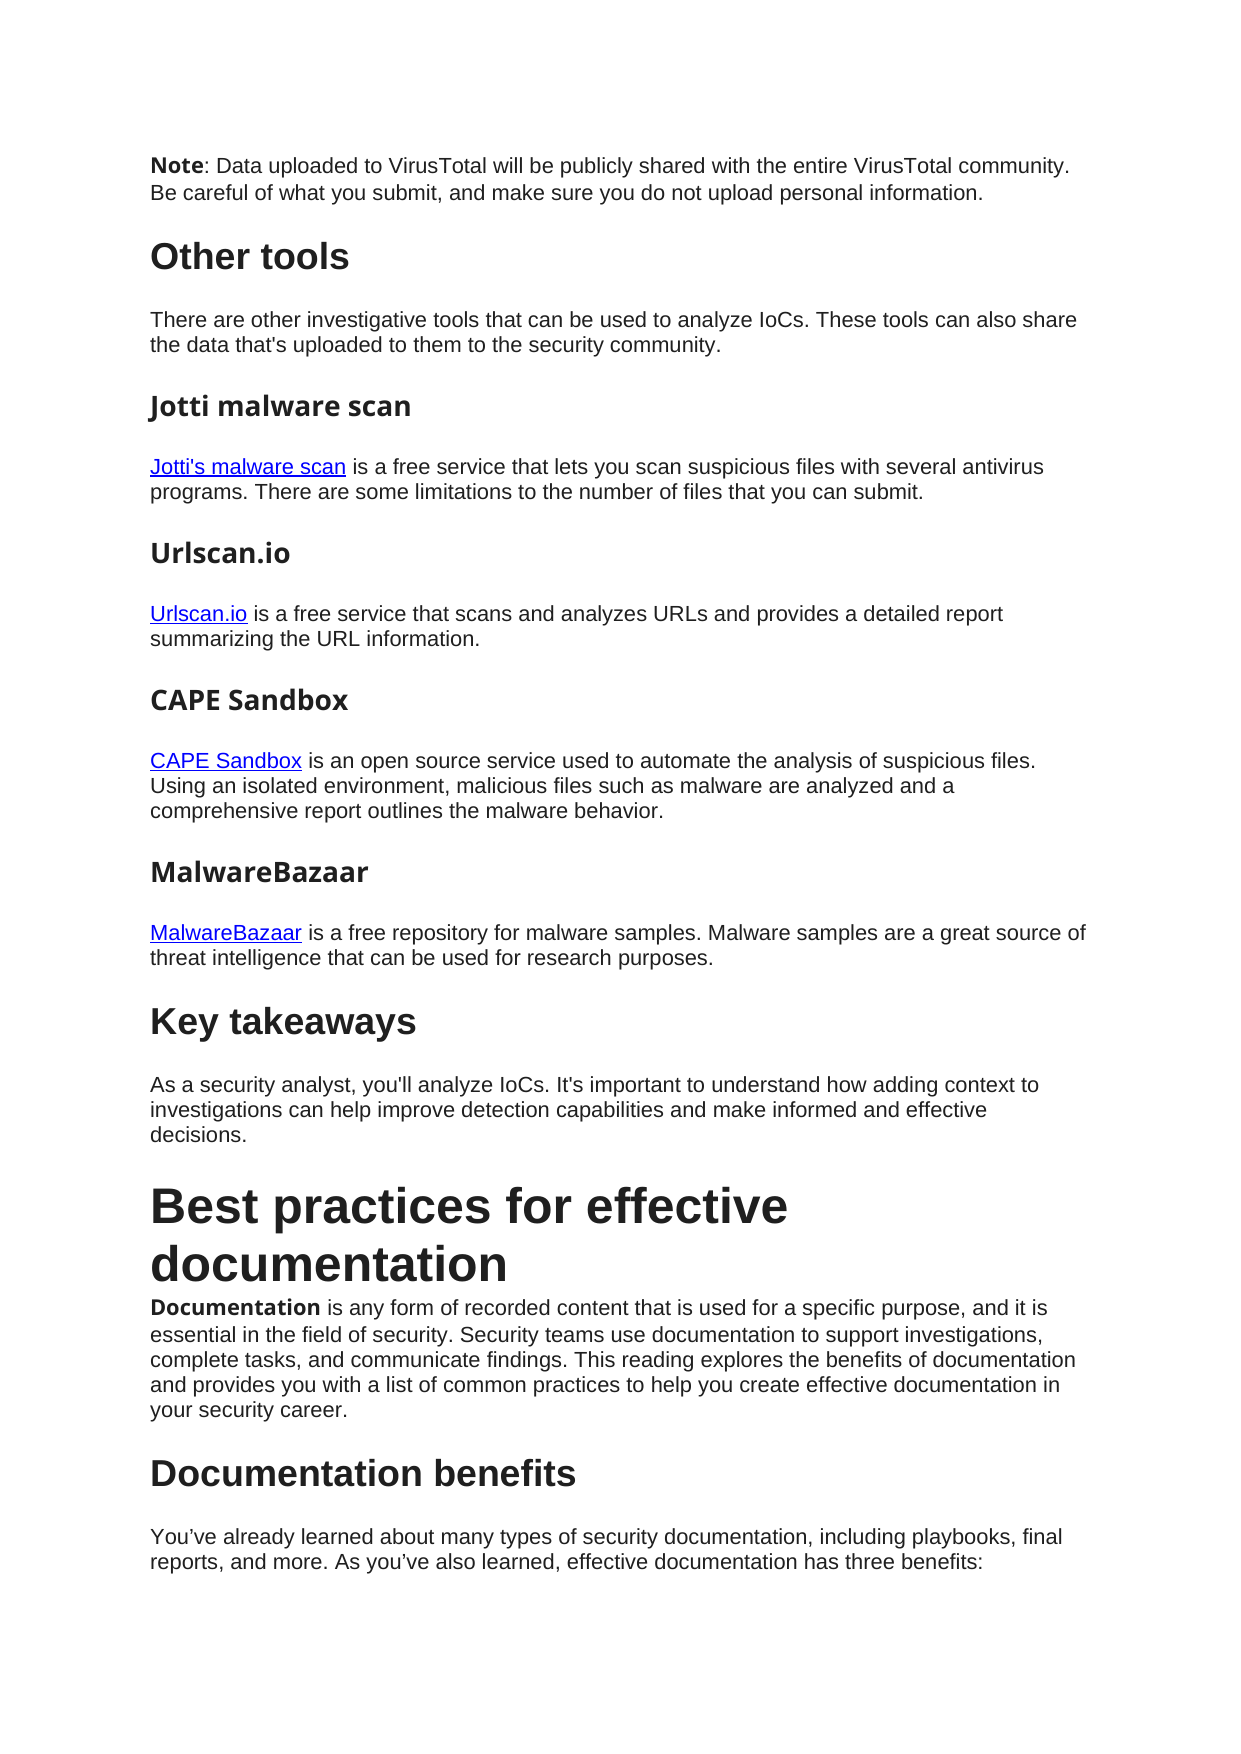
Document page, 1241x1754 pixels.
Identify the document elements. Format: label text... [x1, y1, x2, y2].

text MalwareBazaar is a free repository for malware samples. Malware samples are a great source of threat intelligence that can be used for research purposes. [150, 920, 1090, 970]
subtitle Key takeaways [150, 999, 1090, 1043]
subtitle MalwareBazaar [150, 852, 1090, 891]
subtitle Urlscan.io [150, 533, 1090, 571]
subtitle CAPE Sandbox [150, 680, 1090, 718]
text Jotti's malware scan is a free service that lets you scan suspicious files with several antivirus programs. There are some limitations to the number of files that you can submit. [150, 453, 1090, 504]
subtitle Jotti malware scan [150, 386, 1090, 424]
subtitle Best practices for effective documentation [150, 1177, 1090, 1292]
text Urlscan.io is a free service that scans and analyzes URLs and provides a detailed report summarizing the URL information. [150, 601, 1090, 651]
text CAPE Sandbox is an open source service used to automate the analysis of suspicious files. Using an isolated environment, malicious files such as malware are analyzed and a comprehensive report outlines the malware behavior. [150, 748, 1090, 823]
subtitle Other tools [150, 234, 1090, 277]
text Note: Data uploaded to VirusTotal will be publicly shared with the entire VirusTotal community. Be careful of what you submit, and make sure you do not upload personal information. [150, 150, 1090, 205]
text Documentation is any form of recorded content that is used for a specific purpose, and it is essential in the field of security. Security teams use documentation to support investigations, complete tasks, and communicate findings. This reading explores the benefits of documentation and provides you with a list of common practices to help you create effective documentation in your security career. [150, 1292, 1090, 1422]
subtitle Documentation benefits [150, 1451, 1090, 1494]
text As a security analyst, you'll analyze IoCs. It's important to understand how adding context to investigations can help improve detection capabilities and make informed and effective decisions. [150, 1072, 1090, 1147]
text There are other investigative tools that can be used to analyze IoCs. These tools can also share the data that's uploaded to them to the security community. [150, 306, 1090, 357]
text You’ve already learned about many types of security documentation, including playbooks, final reports, and more. As you’ve also learned, effective documentation has three benefits: [150, 1524, 1090, 1574]
